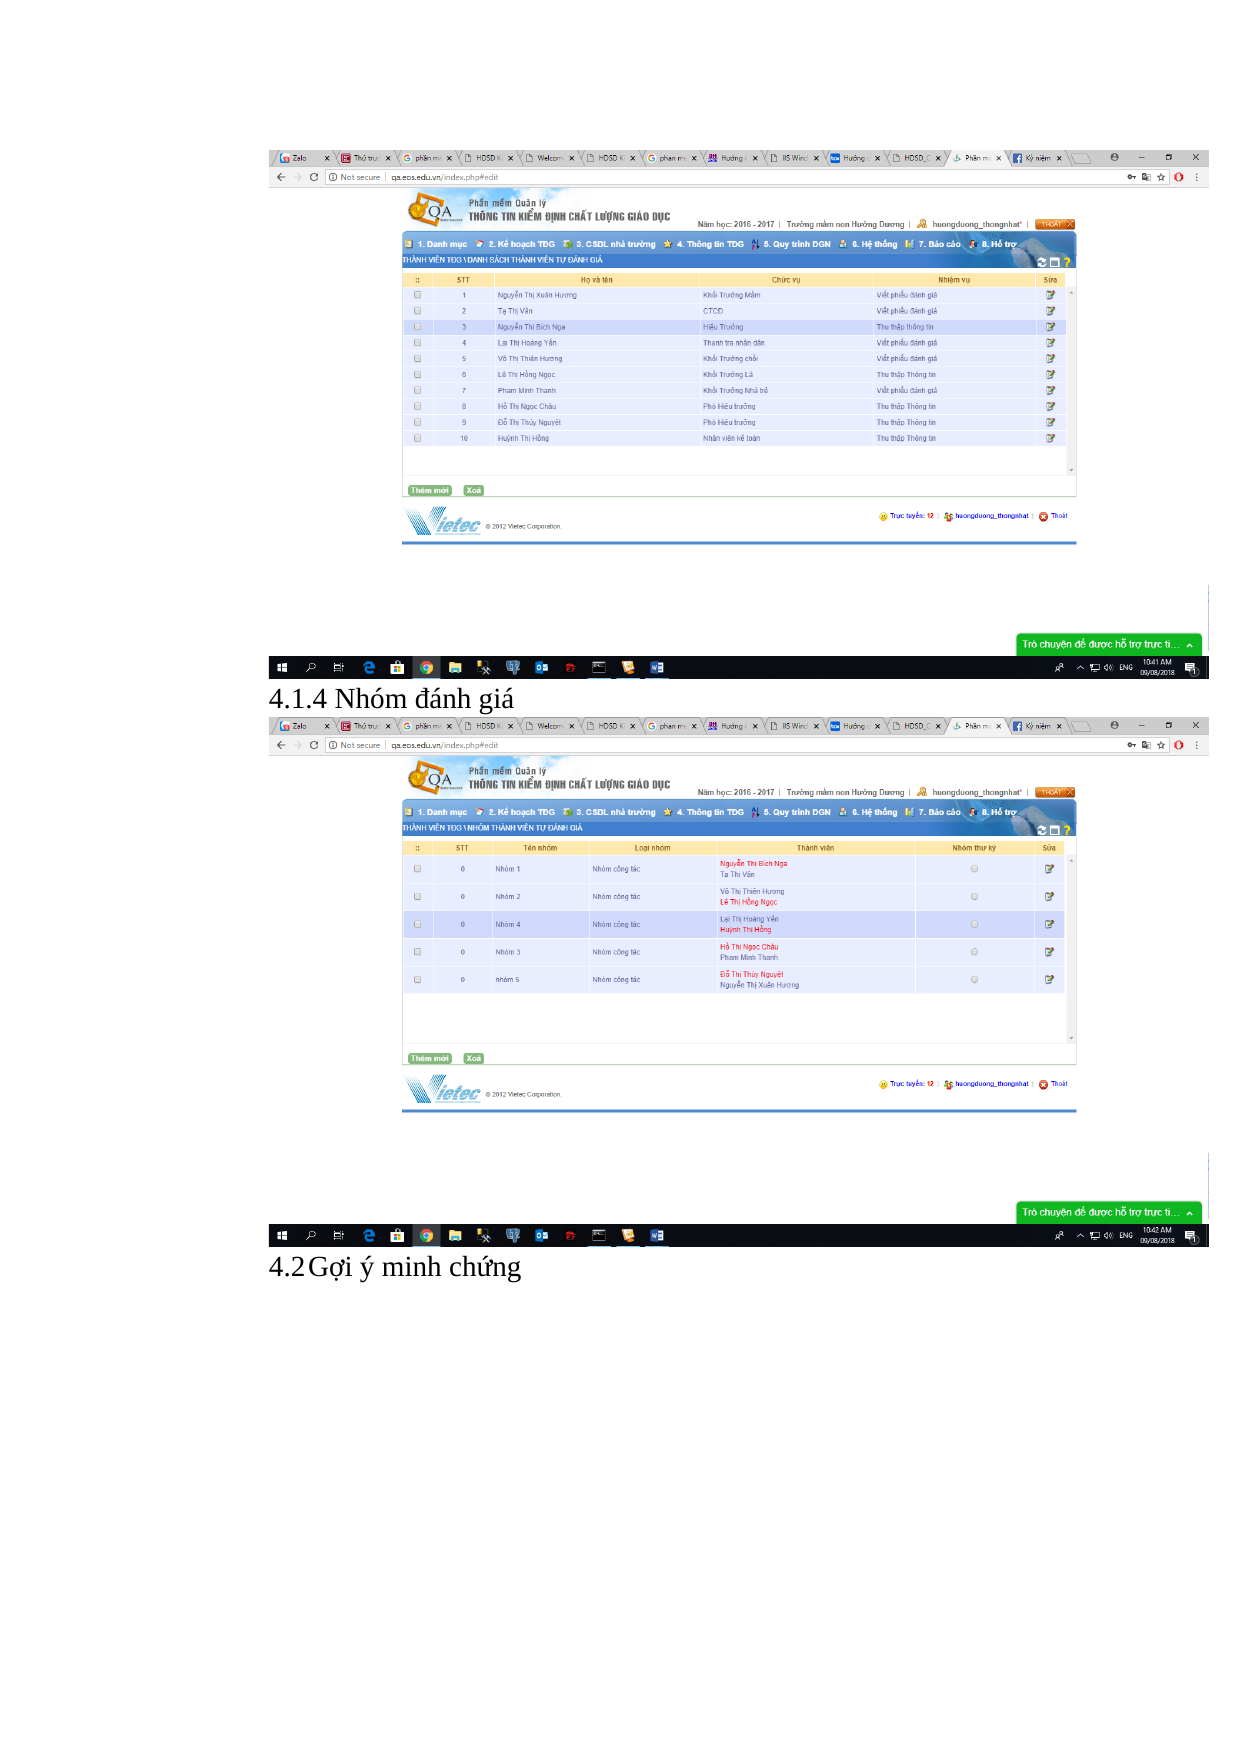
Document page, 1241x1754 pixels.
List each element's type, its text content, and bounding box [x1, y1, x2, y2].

list Gợi ý minh chứng [269, 1249, 1090, 1283]
list 4.1.4 Nhóm đánh giá [269, 681, 1090, 715]
picture [268, 150, 1209, 679]
picture [268, 717, 1209, 1247]
